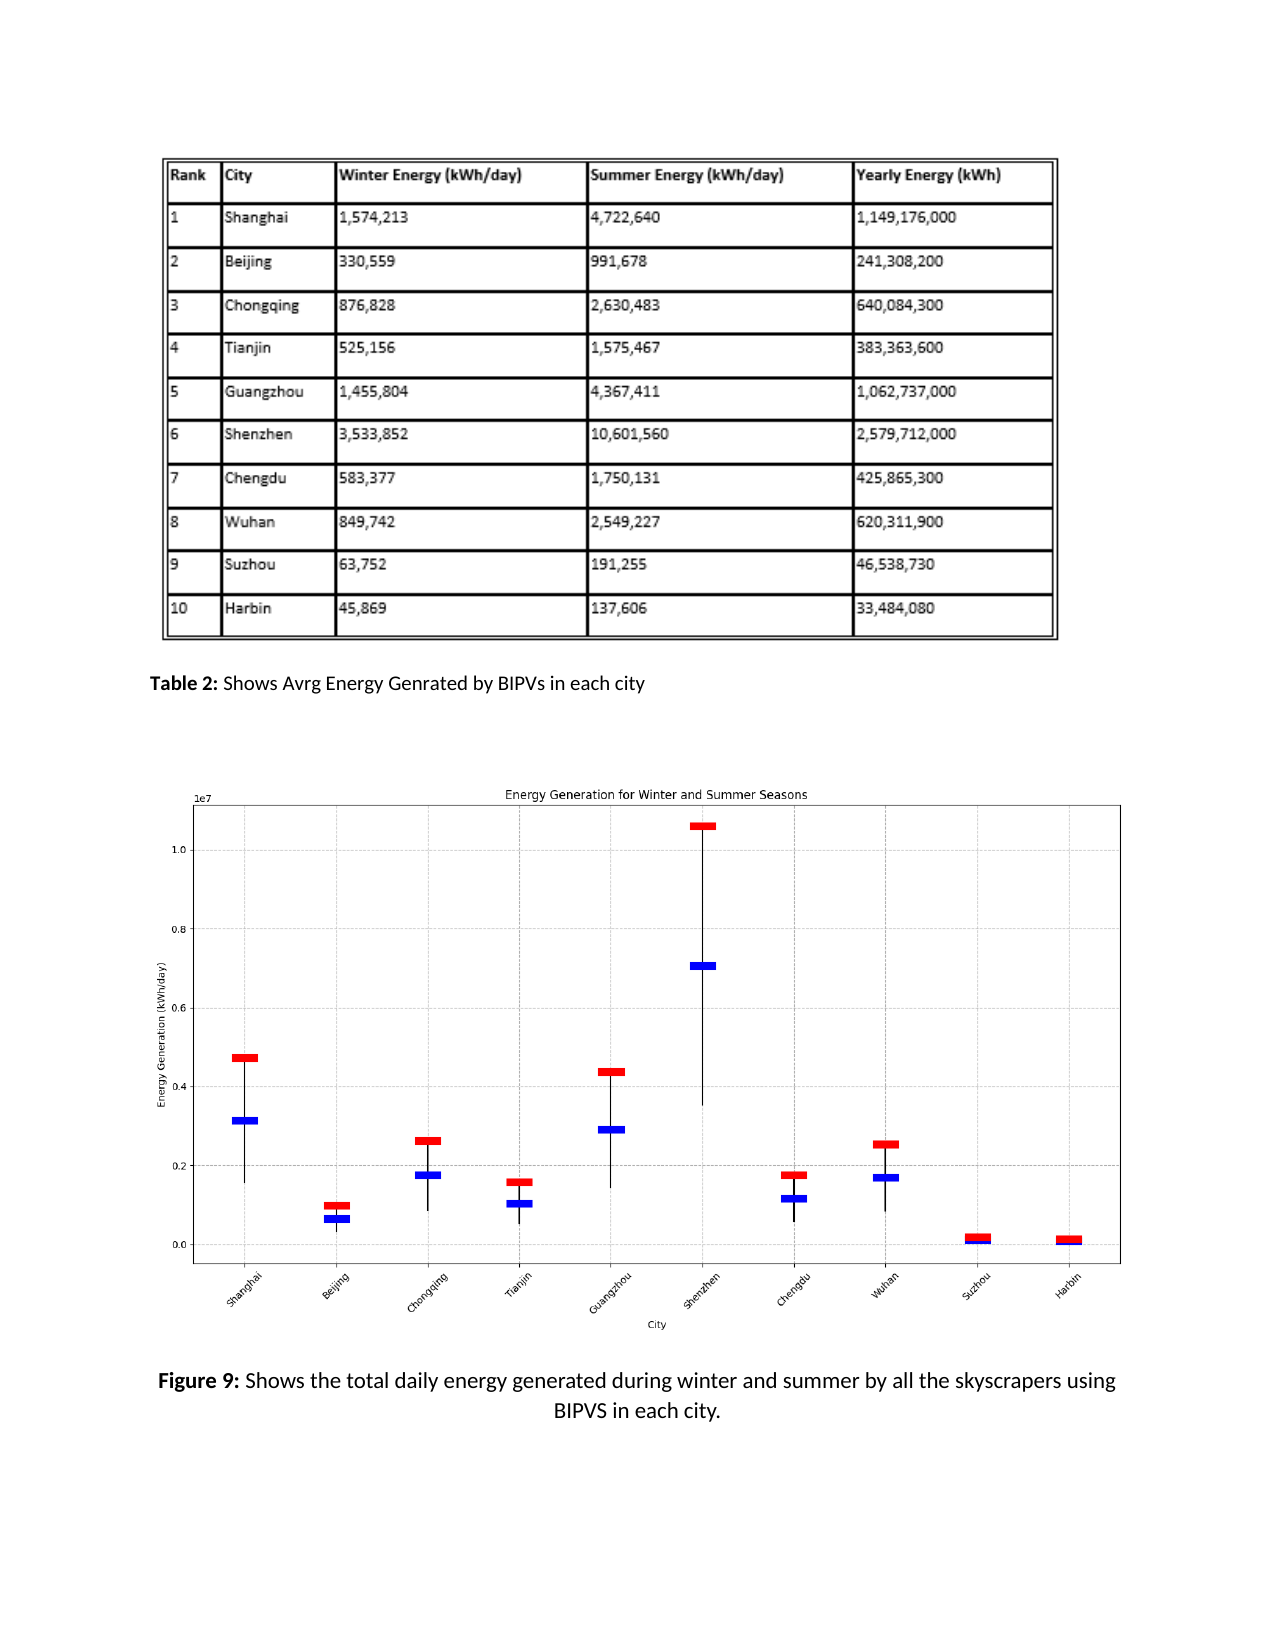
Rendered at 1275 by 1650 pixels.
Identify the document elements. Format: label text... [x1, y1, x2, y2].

text Table 2: Shows Avrg Energy Genrated by BIPVs in each city [150, 671, 1125, 696]
picture [150, 782, 1126, 1337]
picture [150, 149, 1071, 642]
text Figure 9: Shows the total daily energy generated during winter and summer by all the skyscrapers using BIPVS in each city. [150, 1366, 1125, 1424]
